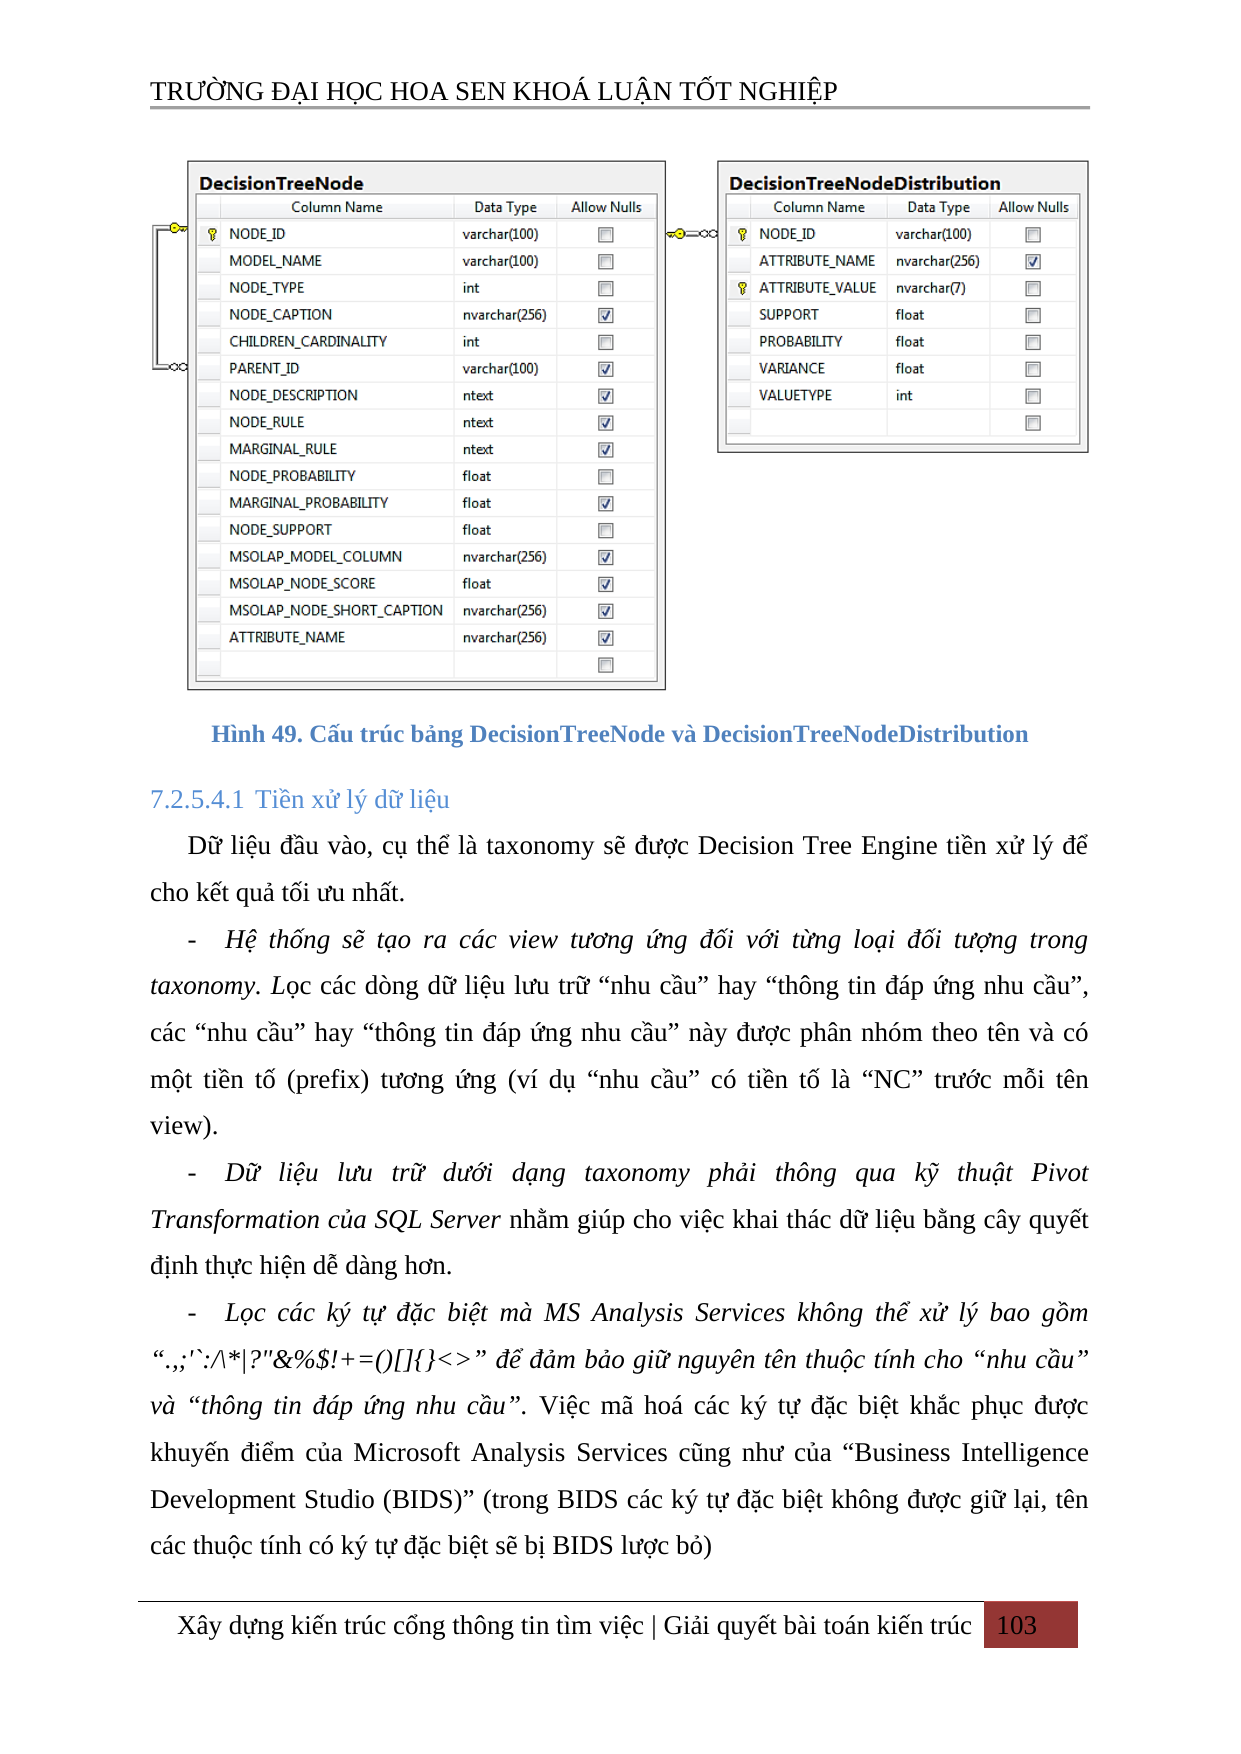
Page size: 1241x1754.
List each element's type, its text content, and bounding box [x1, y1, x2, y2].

list Hệ thống sẽ tạo ra các view tương ứng đối với từng loại đối tượng trong taxonomy. Lọc các dòng dữ liệu lưu trữ “nhu cầu” hay “thông tin đáp ứng nhu cầu”, các “nhu cầu” hay “thông tin đáp ứng nhu cầu” này được phân nhóm theo tên và có một tiền tố (prefix) tương ứng (ví dụ “nhu cầu” có tiền tố là “NC” trước mỗi tên view). [150, 923, 1090, 1141]
text Dữ liệu đầu vào, cụ thể là taxonomy sẽ được Decision Tree Engine tiền xử lý để cho kết quả tối ưu nhất. [150, 829, 1090, 907]
list Dữ liệu lưu trữ dưới dạng taxonomy phải thông qua kỹ thuật Pivot Transformation của SQL Server nhằm giúp cho việc khai thác dữ liệu bằng cây quyết định thực hiện dễ dàng hơn. [150, 1156, 1090, 1281]
picture [150, 149, 1091, 702]
list Lọc các ký tự đặc biệt mà MS Analysis Services không thể xử lý bao gồm “.,;'`:/\*|?"&%$!+=()[]{}<>” để đảm bảo giữ nguyên tên thuộc tính cho “nhu cầu” và “thông tin đáp ứng nhu cầu”. Việc mã hoá các ký tự đặc biệt khắc phục được khuyến điểm của Microsoft Analysis Services cũng như của “Business Intelligence Development Studio (BIDS)” (trong BIDS các ký tự đặc biệt không được giữ lại, tên các thuộc tính có ký tự đặc biệt sẽ bị BIDS lược bỏ) [150, 1296, 1090, 1561]
subtitle Tiền xử lý dữ liệu [150, 783, 1090, 814]
text Hình 49. Cấu trúc bảng DecisionTreeNode và DecisionTreeNodeDistribution [150, 719, 1090, 747]
